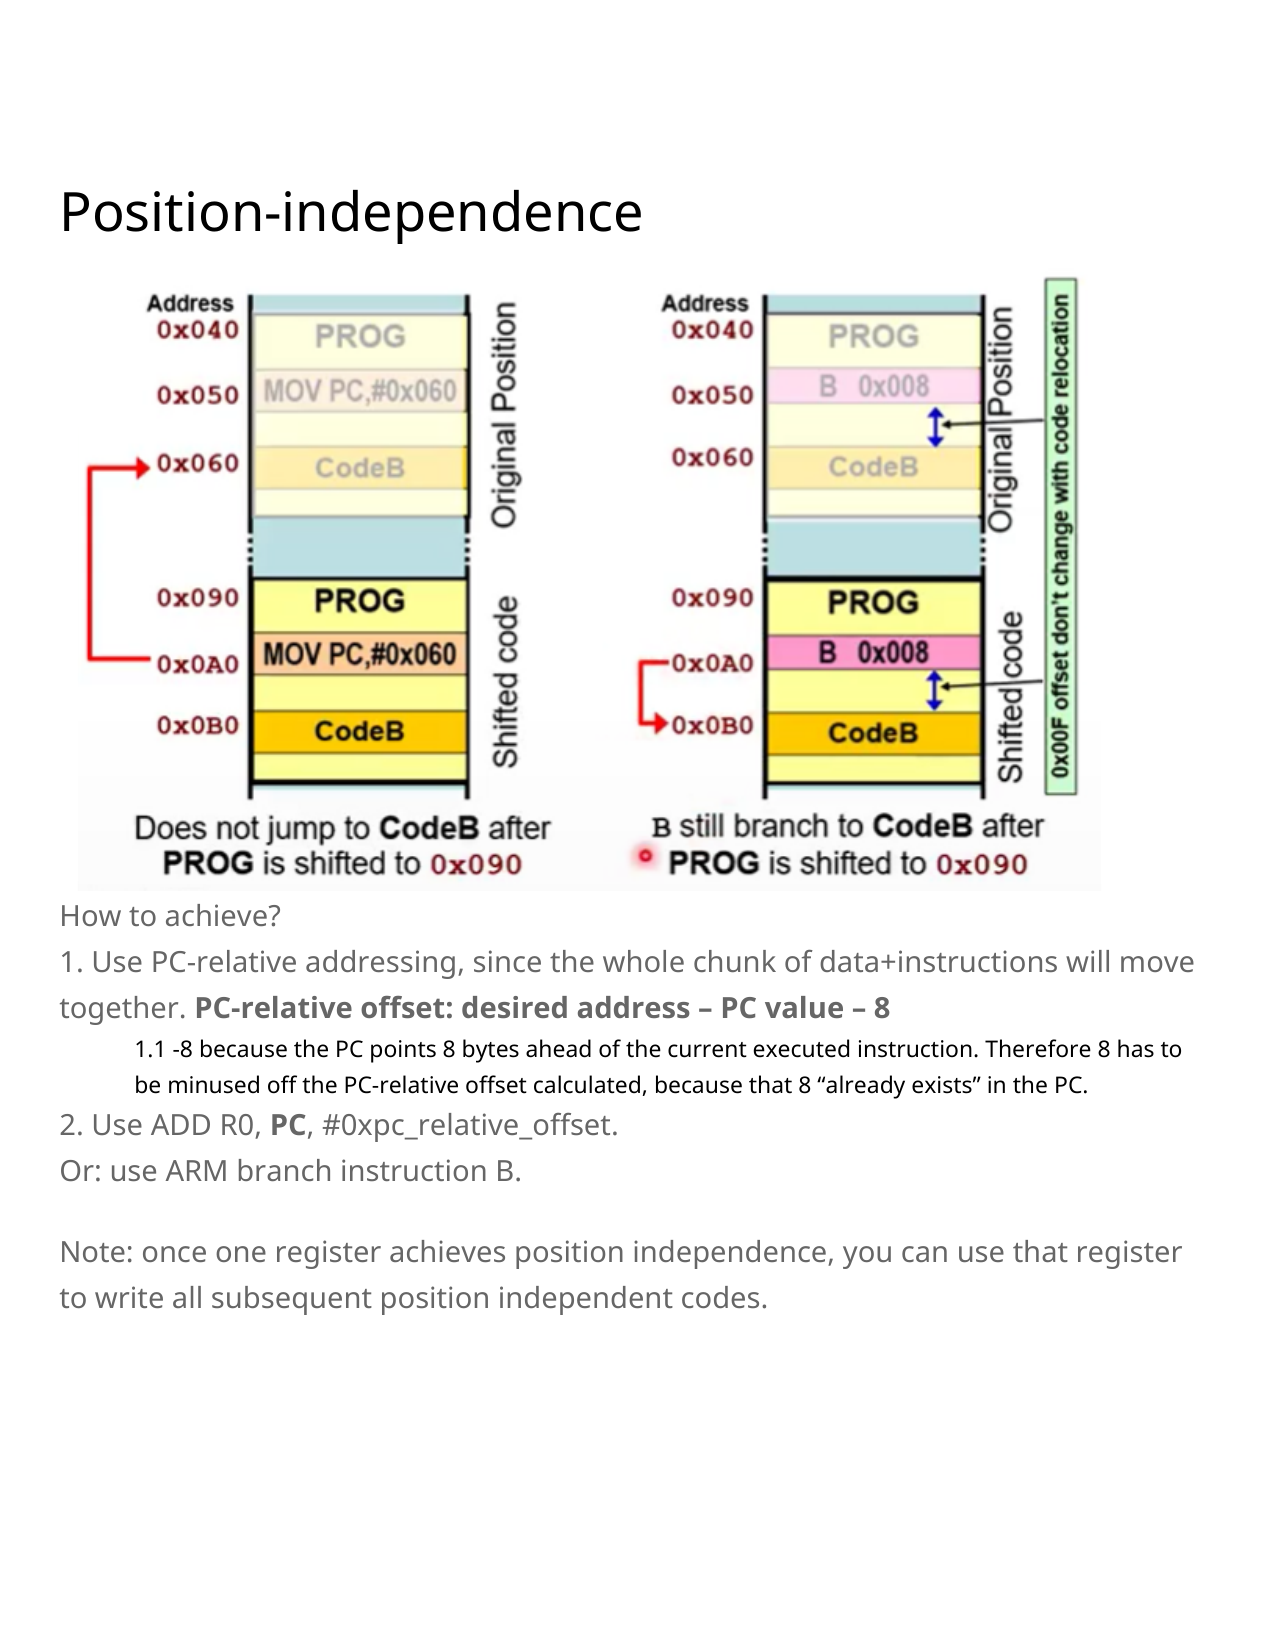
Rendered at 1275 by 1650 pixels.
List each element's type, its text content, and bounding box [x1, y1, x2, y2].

subtitle How to achieve? [59, 896, 1216, 935]
subtitle Or: use ARM branch instruction B. [59, 1150, 1216, 1190]
text be minused off the PC-relative offset calculated, because that 8 “already exists” in the PC. [59, 1068, 1216, 1100]
subtitle 1. Use PC-relative addressing, since the whole chunk of data+instructions will move together. PC-relative offset: desired address – PC value – 8 [59, 941, 1216, 1027]
subtitle Note: once one register achieves position independence, you can use that register to write all subsequent position independent codes. [59, 1232, 1216, 1317]
subtitle Position-independence [59, 173, 1216, 247]
text 1.1 -8 because the PC points 8 bytes ahead of the current executed instruction. Therefore 8 has to [59, 1033, 1216, 1064]
subtitle 2. Use ADD R0, PC, #0xpc_relative_offset. [59, 1104, 1216, 1144]
